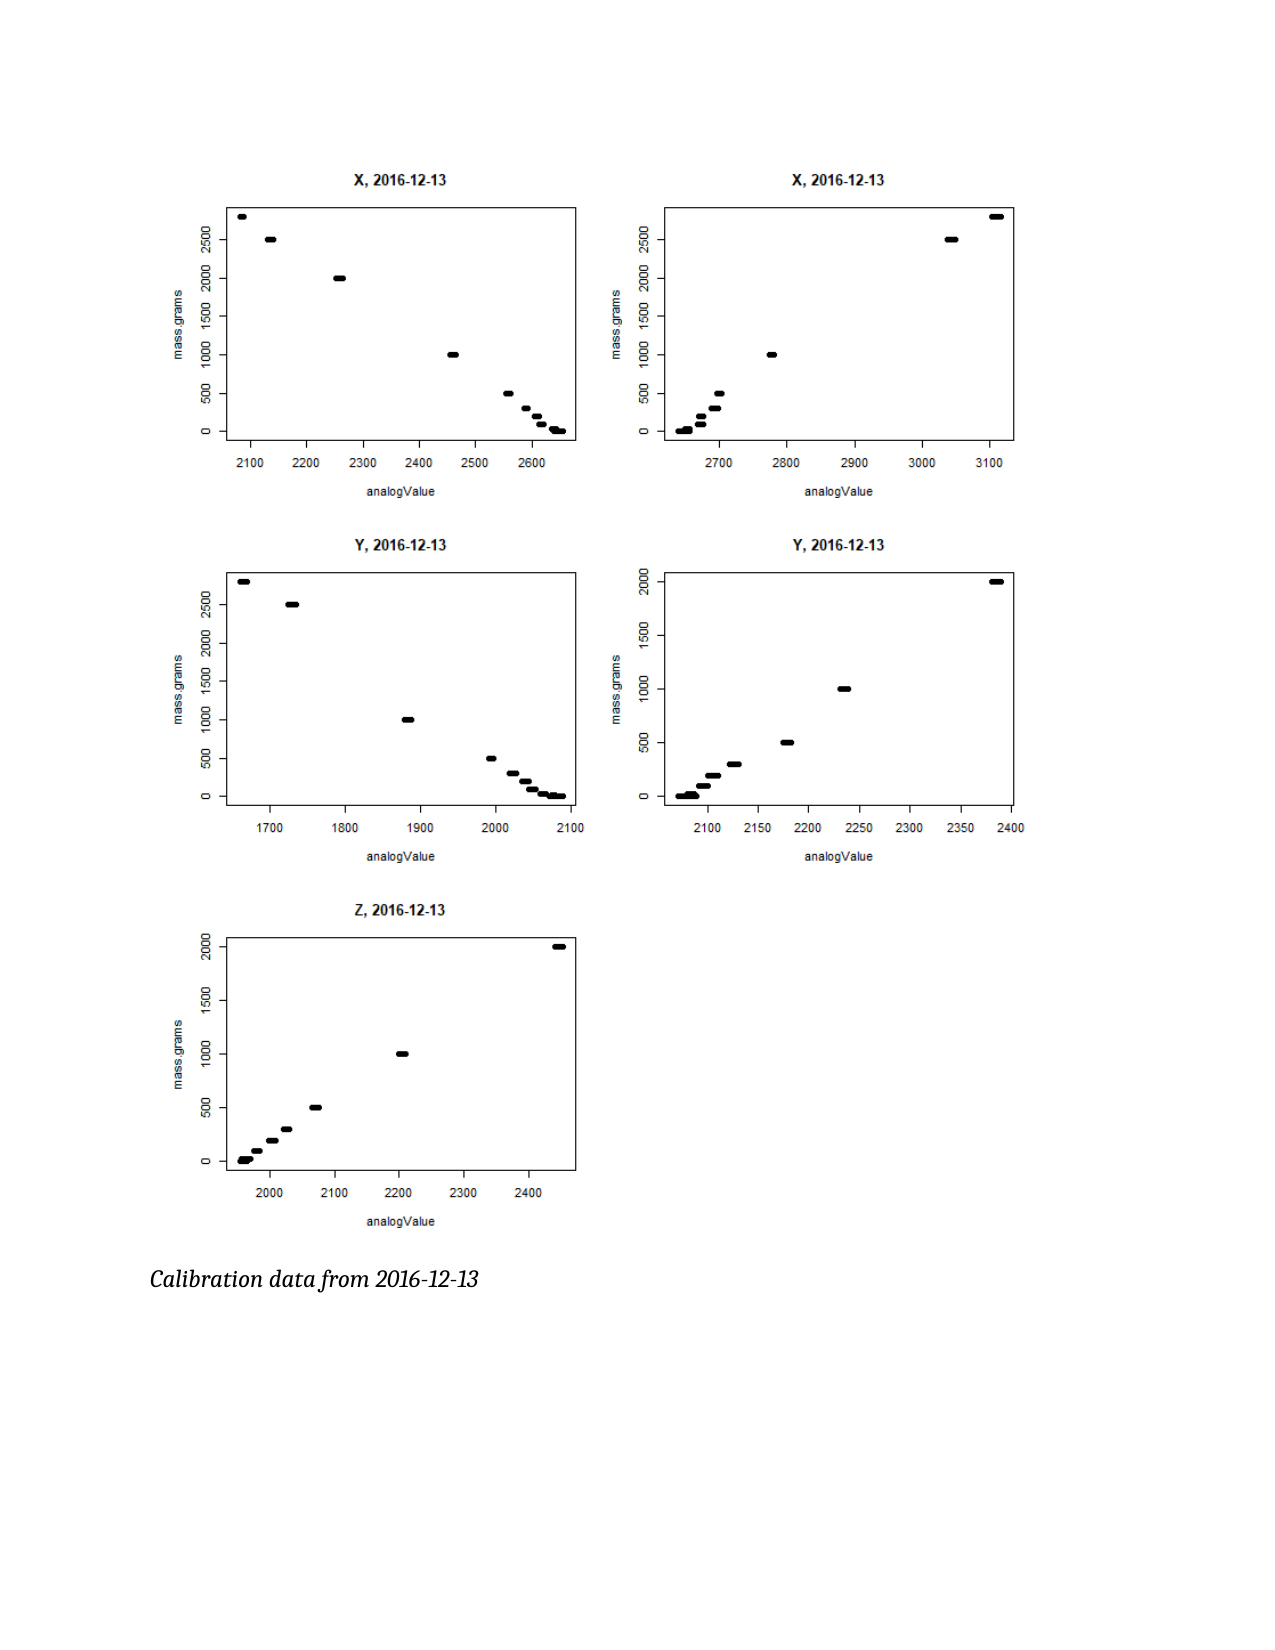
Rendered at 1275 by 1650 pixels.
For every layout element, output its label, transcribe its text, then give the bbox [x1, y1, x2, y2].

picture [168, 150, 1044, 1244]
text Calibration data from 2016-12-13 [150, 1264, 1125, 1293]
